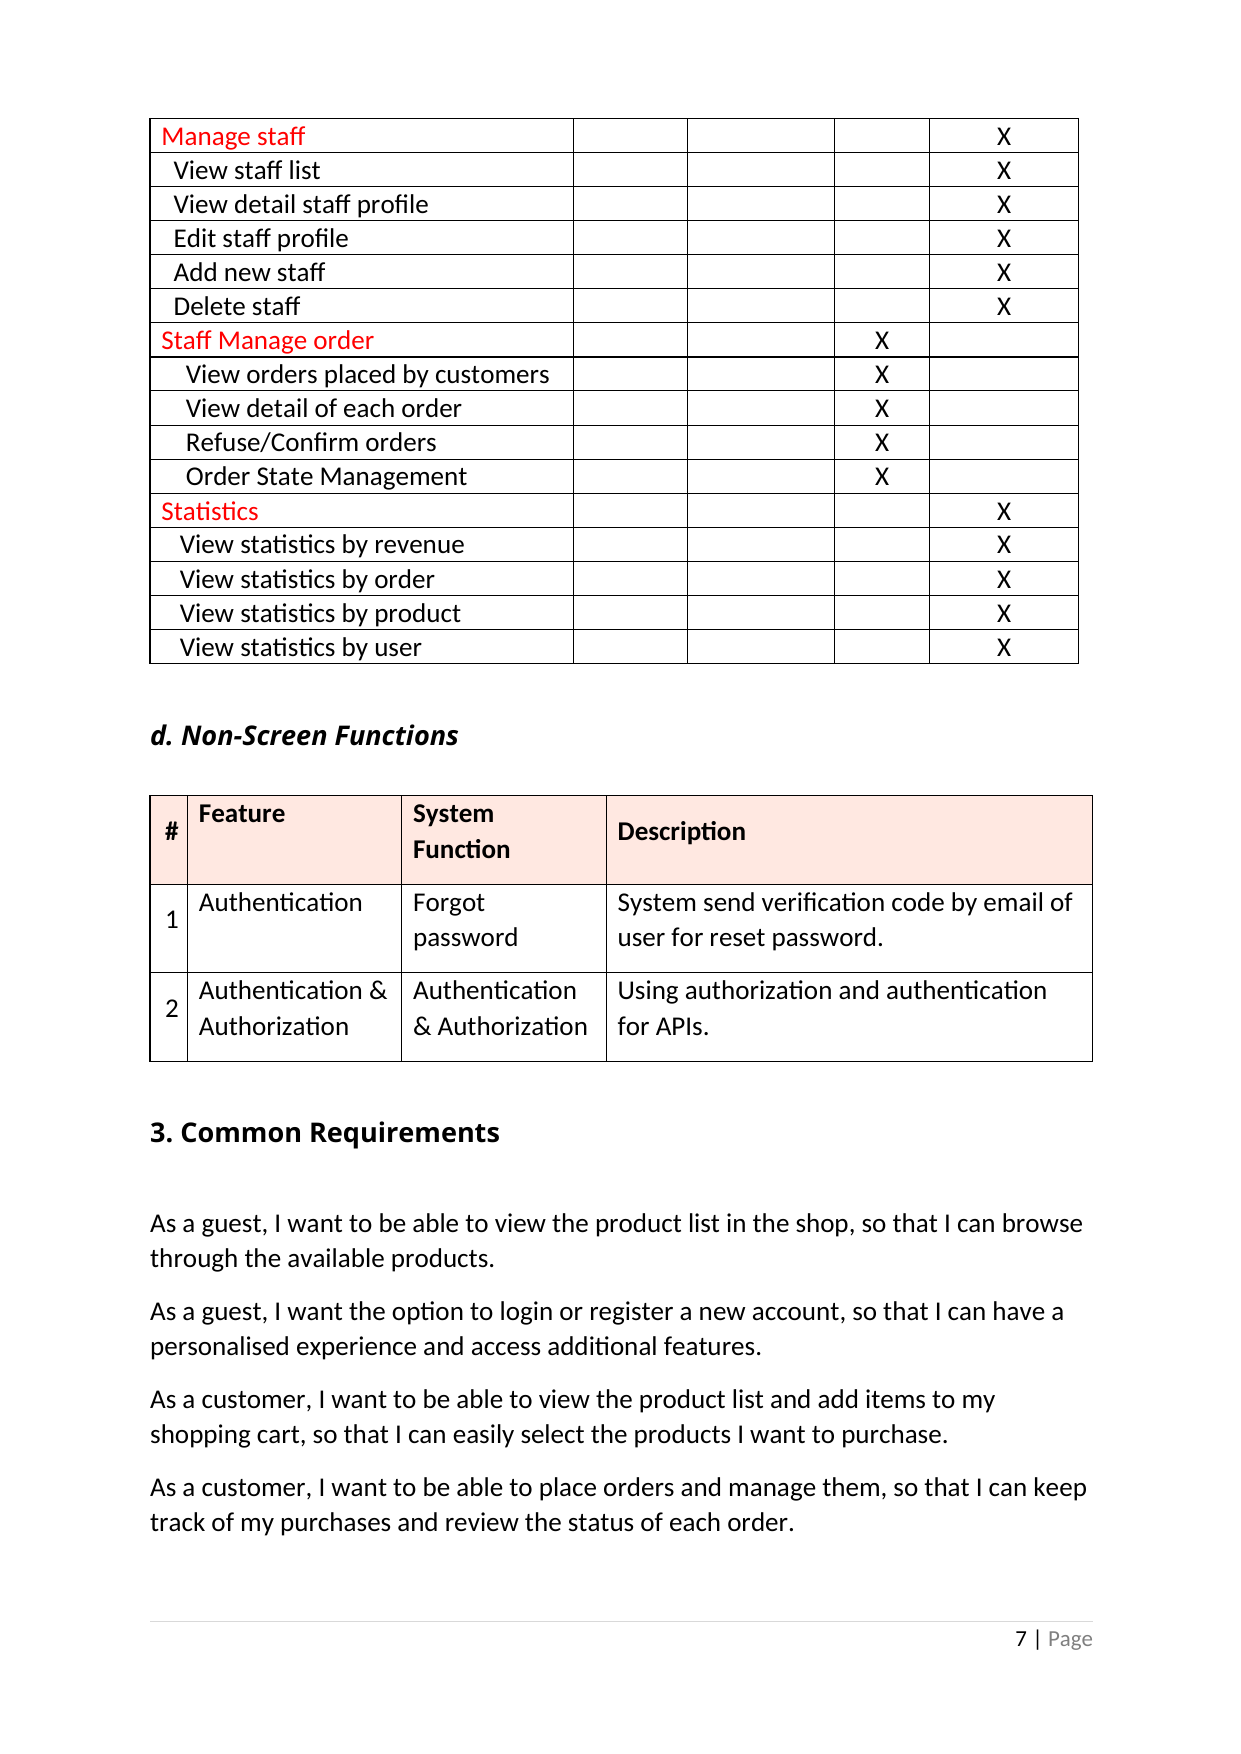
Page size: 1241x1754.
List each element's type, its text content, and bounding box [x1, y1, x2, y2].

table_cell [930, 391, 1078, 424]
table_cell [574, 460, 687, 493]
text As a guest, I want to be able to view the product list in the shop, so that I can browse through the available products. [150, 1206, 1093, 1275]
table_cell View statistics by revenue [151, 528, 573, 561]
table_cell [574, 528, 687, 561]
table_cell Manage staff [151, 119, 573, 152]
table_cell [835, 153, 929, 186]
table_cell Using authorization and authentication for APIs. [607, 973, 1092, 1061]
table_cell [688, 323, 834, 356]
table_cell [835, 255, 929, 288]
table_cell Refuse/Confirm orders [151, 426, 573, 458]
table_cell [574, 391, 687, 424]
table_header Description [607, 796, 1092, 884]
table_cell [835, 187, 929, 220]
table_cell [835, 221, 929, 254]
table_cell Edit staff profile [151, 221, 573, 254]
table_cell [688, 528, 834, 561]
table_cell [835, 119, 929, 152]
table_cell View staff list [151, 153, 573, 186]
table_cell [574, 187, 687, 220]
table_cell X [835, 460, 929, 493]
table_cell [688, 255, 834, 288]
text As a customer, I want to be able to view the product list and add items to my shopping cart, so that I can easily select the products I want to purchase. [150, 1382, 1093, 1451]
table_cell Authentication & Authorization [188, 973, 401, 1061]
table_cell X [835, 358, 929, 390]
table_cell 2 [151, 973, 187, 1061]
table_cell View statistics by product [151, 596, 573, 629]
table_cell [574, 153, 687, 186]
table_cell [930, 426, 1078, 458]
table_cell X [930, 153, 1078, 186]
table_cell Statistics [151, 494, 573, 527]
table_cell [688, 426, 834, 458]
table_cell View statistics by user [151, 630, 573, 663]
table_cell X [930, 119, 1078, 152]
table_cell Authentication [188, 885, 401, 972]
table_cell X [930, 494, 1078, 527]
table_cell [930, 358, 1078, 390]
table_cell X [930, 221, 1078, 254]
table_cell [930, 323, 1078, 356]
table_cell [930, 460, 1078, 493]
subtitle d. Non-Screen Functions [150, 716, 1093, 753]
table_cell [835, 596, 929, 629]
table_cell [688, 358, 834, 390]
table_cell [574, 221, 687, 254]
table_cell X [835, 323, 929, 356]
table_cell [835, 630, 929, 663]
table_cell [574, 255, 687, 288]
table_cell X [930, 562, 1078, 595]
table_cell [688, 391, 834, 424]
table_cell View detail staff profile [151, 187, 573, 220]
table_cell [835, 494, 929, 527]
text As a guest, I want the option to login or register a new account, so that I can have a personalised experience and access additional features. [150, 1294, 1093, 1363]
table_cell [688, 119, 834, 152]
table_cell [688, 460, 834, 493]
table_cell [688, 221, 834, 254]
table_cell [574, 289, 687, 322]
table_cell [688, 153, 834, 186]
table_cell X [930, 630, 1078, 663]
table_cell [574, 562, 687, 595]
text As a customer, I want to be able to place orders and manage them, so that I can keep track of my purchases and review the status of each order. [150, 1470, 1093, 1538]
table_cell X [930, 289, 1078, 322]
table_cell [688, 187, 834, 220]
table_header Feature [188, 796, 401, 884]
subtitle 3. Common Requirements [150, 1114, 1093, 1151]
table_cell [574, 494, 687, 527]
table_cell System send verification code by email of user for reset password. [607, 885, 1092, 972]
table_cell Staff Manage order [151, 323, 573, 356]
table_cell 1 [151, 885, 187, 972]
table_cell Authentication & Authorization [402, 973, 606, 1061]
table_cell X [930, 528, 1078, 561]
table_cell [688, 289, 834, 322]
table_cell X [835, 426, 929, 458]
table_cell [574, 323, 687, 356]
table_cell Delete staff [151, 289, 573, 322]
table_cell Forgot password [402, 885, 606, 972]
table_cell [574, 119, 687, 152]
table_cell [574, 358, 687, 390]
table_cell [688, 562, 834, 595]
table_cell [688, 596, 834, 629]
table_header # [151, 796, 187, 884]
table_cell View statistics by order [151, 562, 573, 595]
table_header System Function [402, 796, 606, 884]
table_cell X [930, 187, 1078, 220]
table_cell X [835, 391, 929, 424]
table_cell Order State Management [151, 460, 573, 493]
table_cell Add new staff [151, 255, 573, 288]
table_cell [688, 494, 834, 527]
table_cell [835, 289, 929, 322]
table_cell X [930, 596, 1078, 629]
table_cell [688, 630, 834, 663]
table_cell [574, 630, 687, 663]
table_cell [574, 426, 687, 458]
table_cell View detail of each order [151, 391, 573, 424]
table_cell View orders placed by customers [151, 358, 573, 390]
table_cell [835, 562, 929, 595]
table_cell X [930, 255, 1078, 288]
table_cell [574, 596, 687, 629]
table_cell [835, 528, 929, 561]
